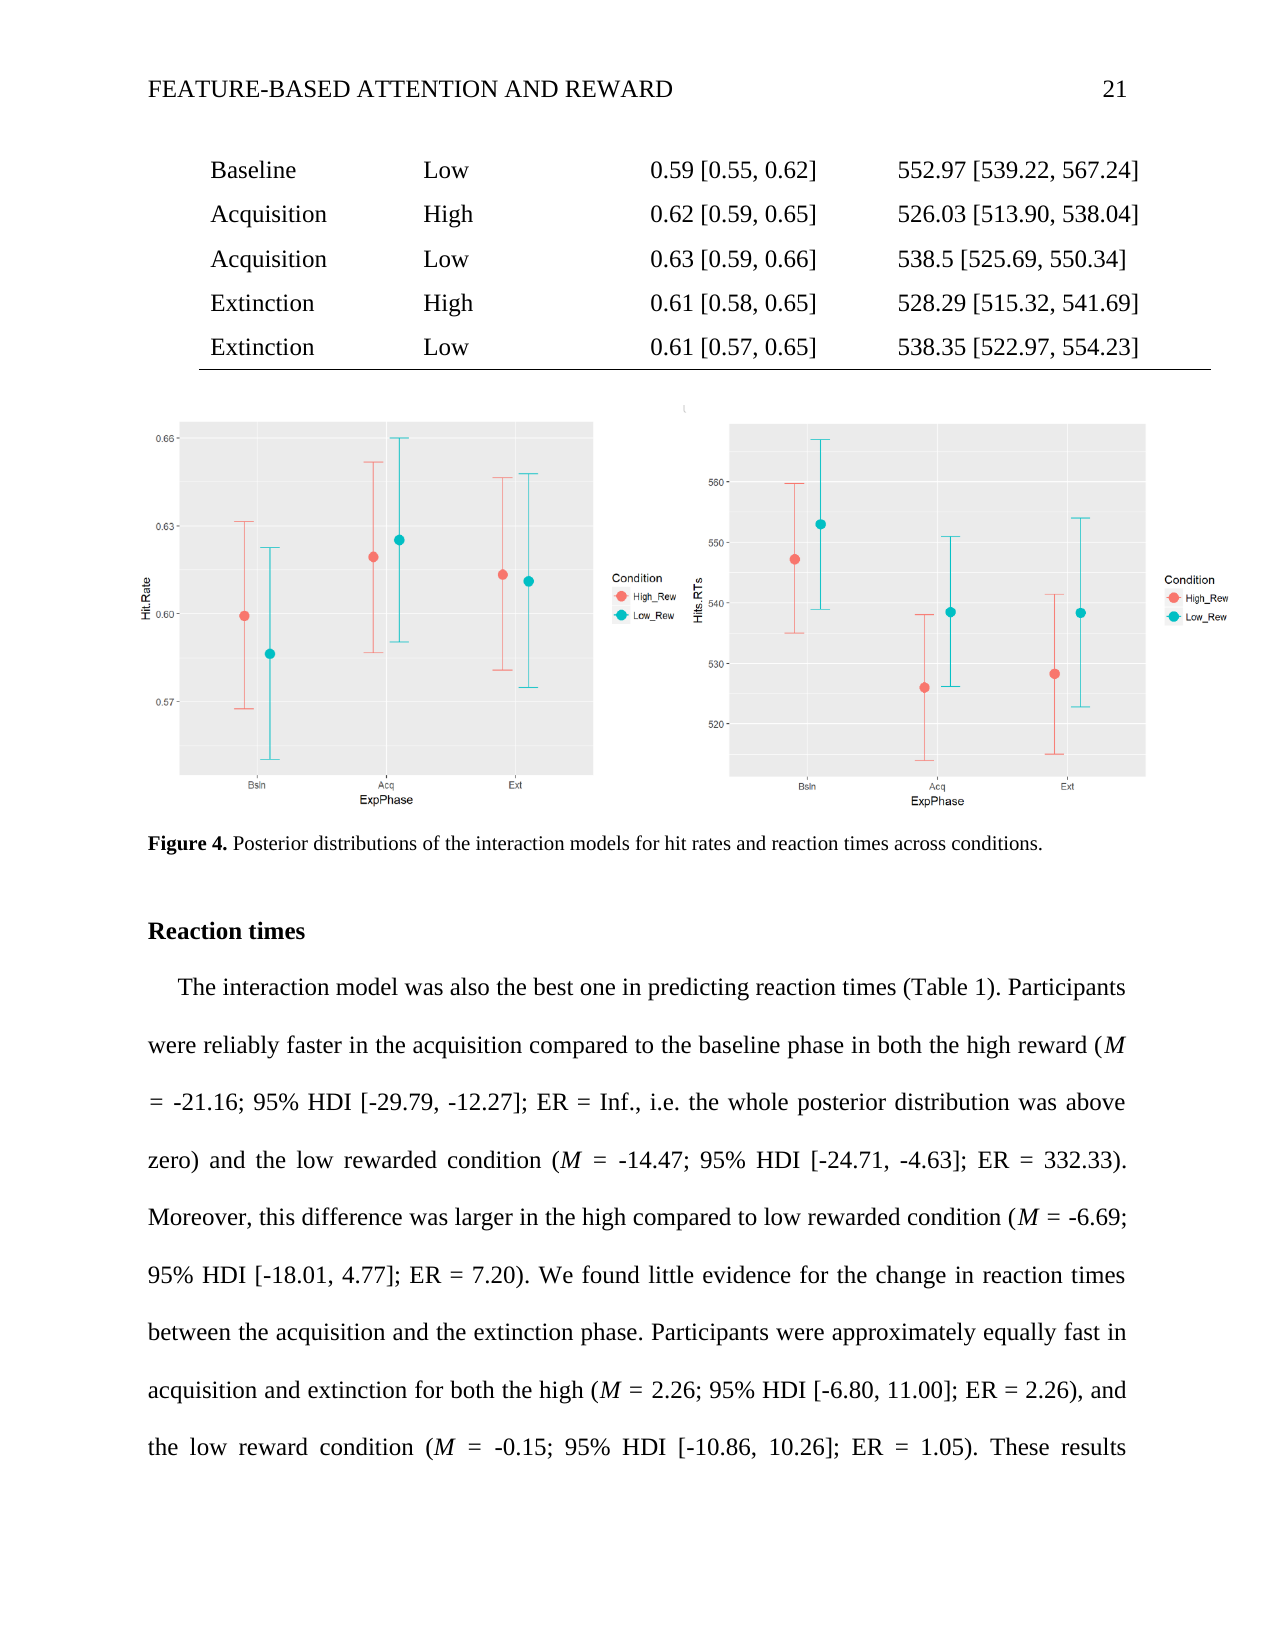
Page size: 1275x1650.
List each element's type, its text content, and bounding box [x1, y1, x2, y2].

table_cell 0.62 [0.59, 0.65] [639, 192, 886, 236]
table_cell Extinction [199, 280, 412, 325]
table_cell 0.59 [0.55, 0.62] [639, 148, 886, 192]
table_cell Extinction [199, 325, 412, 369]
table_cell 0.61 [0.58, 0.65] [639, 280, 886, 325]
table_cell Acquisition [199, 236, 412, 280]
table_cell 528.29 [515.32, 541.69] [886, 280, 1211, 325]
table_cell Acquisition [199, 192, 412, 236]
table_cell 552.97 [539.22, 567.24] [886, 148, 1211, 192]
table_cell 538.5 [525.69, 550.34] [886, 236, 1211, 280]
table_cell High [412, 280, 639, 325]
table_cell Low [412, 148, 639, 192]
subtitle Reaction times [148, 916, 1127, 945]
table_cell 0.63 [0.59, 0.66] [639, 236, 886, 280]
text Figure 4. Posterior distributions of the interaction models for hit rates and reaction times across conditions. [148, 812, 1127, 855]
table_cell 0.61 [0.57, 0.65] [639, 325, 886, 369]
table_cell Low [412, 236, 639, 280]
table_cell Baseline [199, 148, 412, 192]
table_cell 526.03 [513.90, 538.04] [886, 192, 1211, 236]
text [148, 972, 1127, 1461]
table_cell High [412, 192, 639, 236]
table_cell 538.35 [522.97, 554.23] [886, 325, 1211, 369]
picture [129, 405, 1233, 813]
table_cell Low [412, 325, 639, 369]
